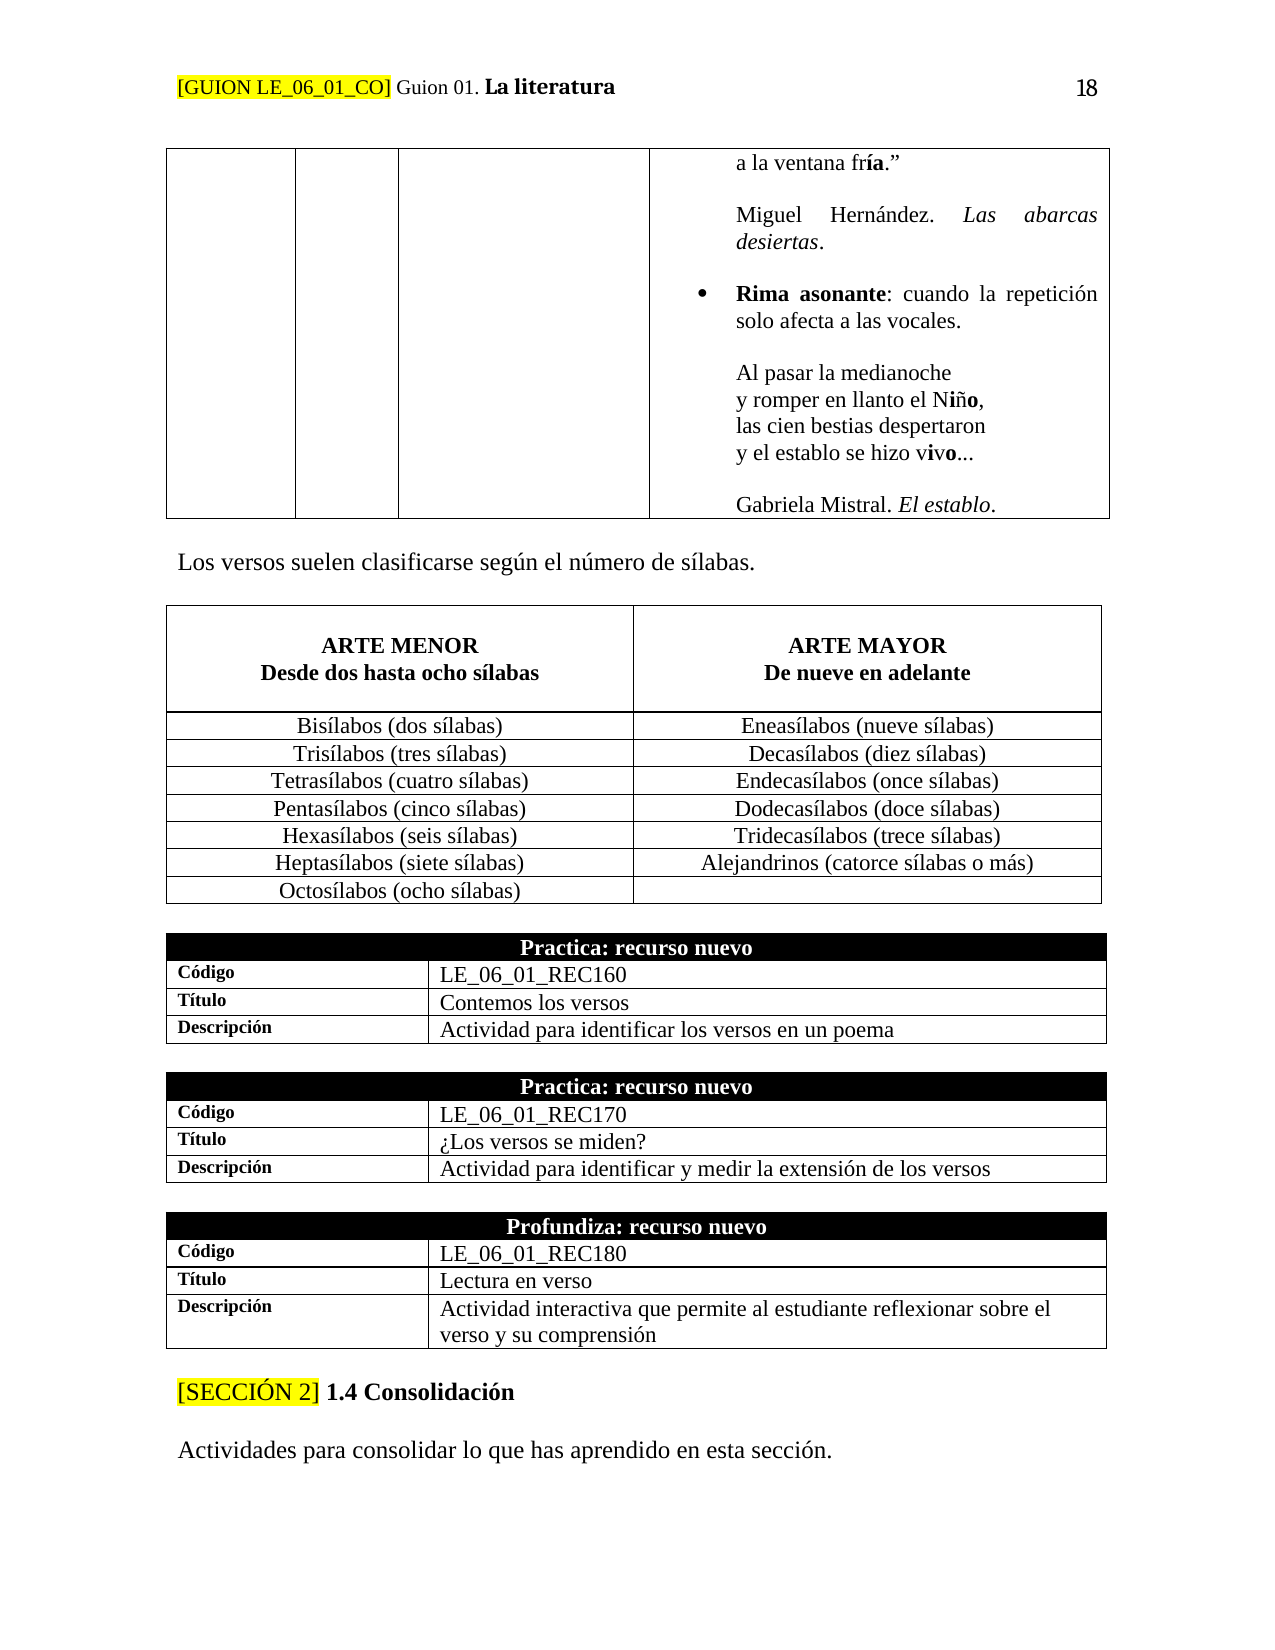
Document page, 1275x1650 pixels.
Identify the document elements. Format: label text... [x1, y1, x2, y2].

table_cell ¿Los versos se miden? [429, 1128, 1106, 1154]
table_cell Contemos los versos [429, 989, 1106, 1015]
table_cell Tetrasílabos (cuatro sílabas) [167, 767, 633, 793]
table_cell Título [167, 1268, 428, 1294]
table_cell Heptasílabos (siete sílabas) [167, 849, 633, 876]
table_cell Código [167, 1101, 428, 1127]
table_cell Pentasílabos (cinco sílabas) [167, 795, 633, 821]
table_cell Actividad para identificar y medir la extensión de los versos [429, 1156, 1106, 1182]
table_cell Código [167, 1240, 428, 1266]
table_cell Eneasílabos (nueve sílabas) [634, 713, 1101, 739]
table_cell Lectura en verso [429, 1268, 1106, 1294]
table_cell Descripción [167, 1016, 428, 1042]
text [SECCIÓN 2] 1.4 Consolidación [177, 1377, 1098, 1406]
table_cell LE_06_01_REC180 [429, 1240, 1106, 1266]
table_cell Título [167, 1128, 428, 1154]
table_header Profundiza: recurso nuevo [167, 1213, 1106, 1239]
table_cell Actividad para identificar los versos en un poema [429, 1016, 1106, 1042]
text Actividades para consolidar lo que has aprendido en esta sección. [177, 1435, 1098, 1464]
table_header Practica: recurso nuevo [167, 934, 1106, 960]
table_cell Descripción [167, 1295, 428, 1348]
table_cell Actividad interactiva que permite al estudiante reflexionar sobre el verso y su comprensión [429, 1295, 1106, 1348]
table_cell Código [167, 961, 428, 988]
table_header ARTE MAYOR De nueve en adelante [634, 606, 1101, 711]
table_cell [650, 149, 1109, 518]
table_cell Dodecasílabos (doce sílabas) [634, 795, 1101, 821]
table_cell Endecasílabos (once sílabas) [634, 767, 1101, 793]
table_cell Trisílabos (tres sílabas) [167, 740, 633, 766]
text Los versos suelen clasificarse según el número de sílabas. [177, 547, 1098, 576]
table_cell Bisílabos (dos sílabas) [167, 713, 633, 739]
table_cell [634, 877, 1101, 903]
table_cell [399, 149, 649, 518]
table_cell Tridecasílabos (trece sílabas) [634, 822, 1101, 848]
table_cell Hexasílabos (seis sílabas) [167, 822, 633, 848]
table_cell LE_06_01_REC160 [429, 961, 1106, 988]
table_cell LE_06_01_REC170 [429, 1101, 1106, 1127]
table_cell Octosílabos (ocho sílabas) [167, 877, 633, 903]
table_header ARTE MENOR Desde dos hasta ocho sílabas [167, 606, 633, 711]
table_cell Decasílabos (diez sílabas) [634, 740, 1101, 766]
table_header Practica: recurso nuevo [167, 1073, 1106, 1100]
table_cell Título [167, 989, 428, 1015]
table_cell Alejandrinos (catorce sílabas o más) [634, 849, 1101, 876]
table_cell Descripción [167, 1156, 428, 1182]
